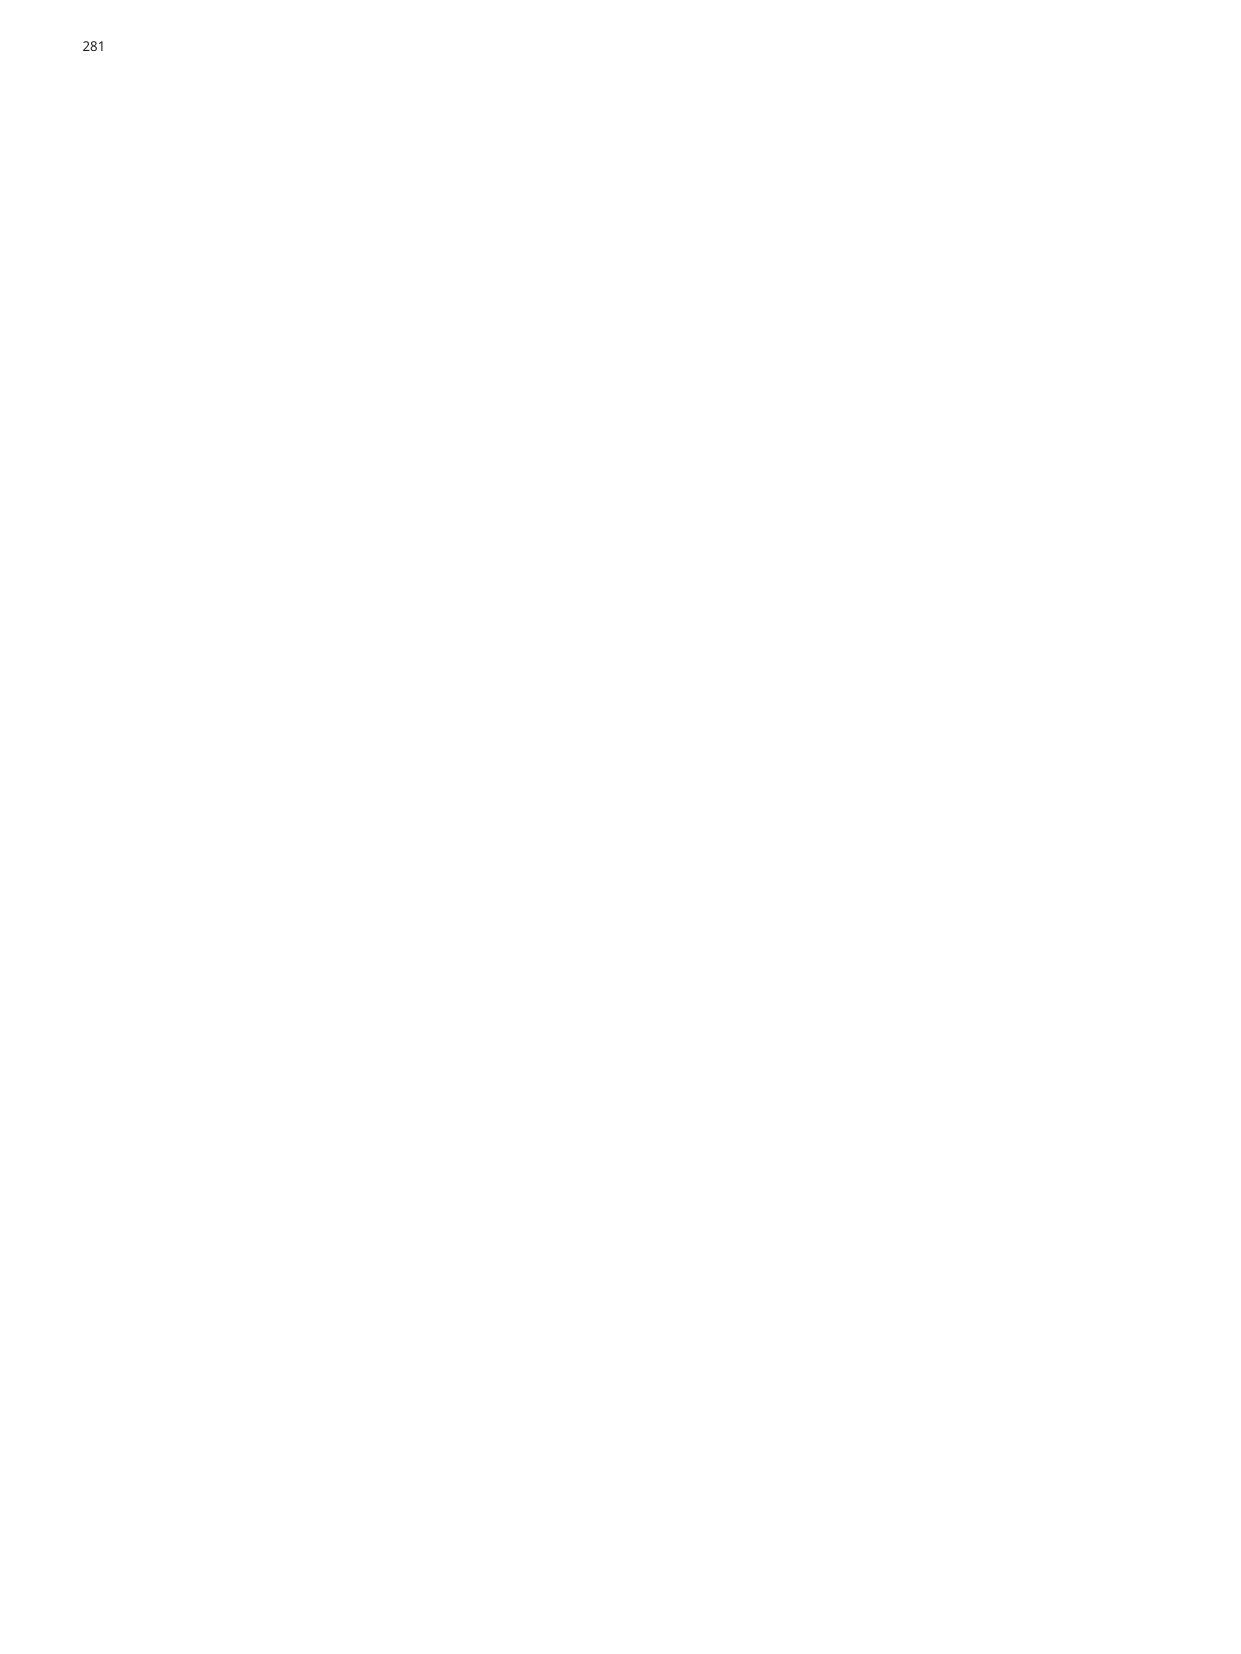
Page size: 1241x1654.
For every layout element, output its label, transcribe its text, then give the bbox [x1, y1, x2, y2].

text 281 [82, 38, 1163, 54]
